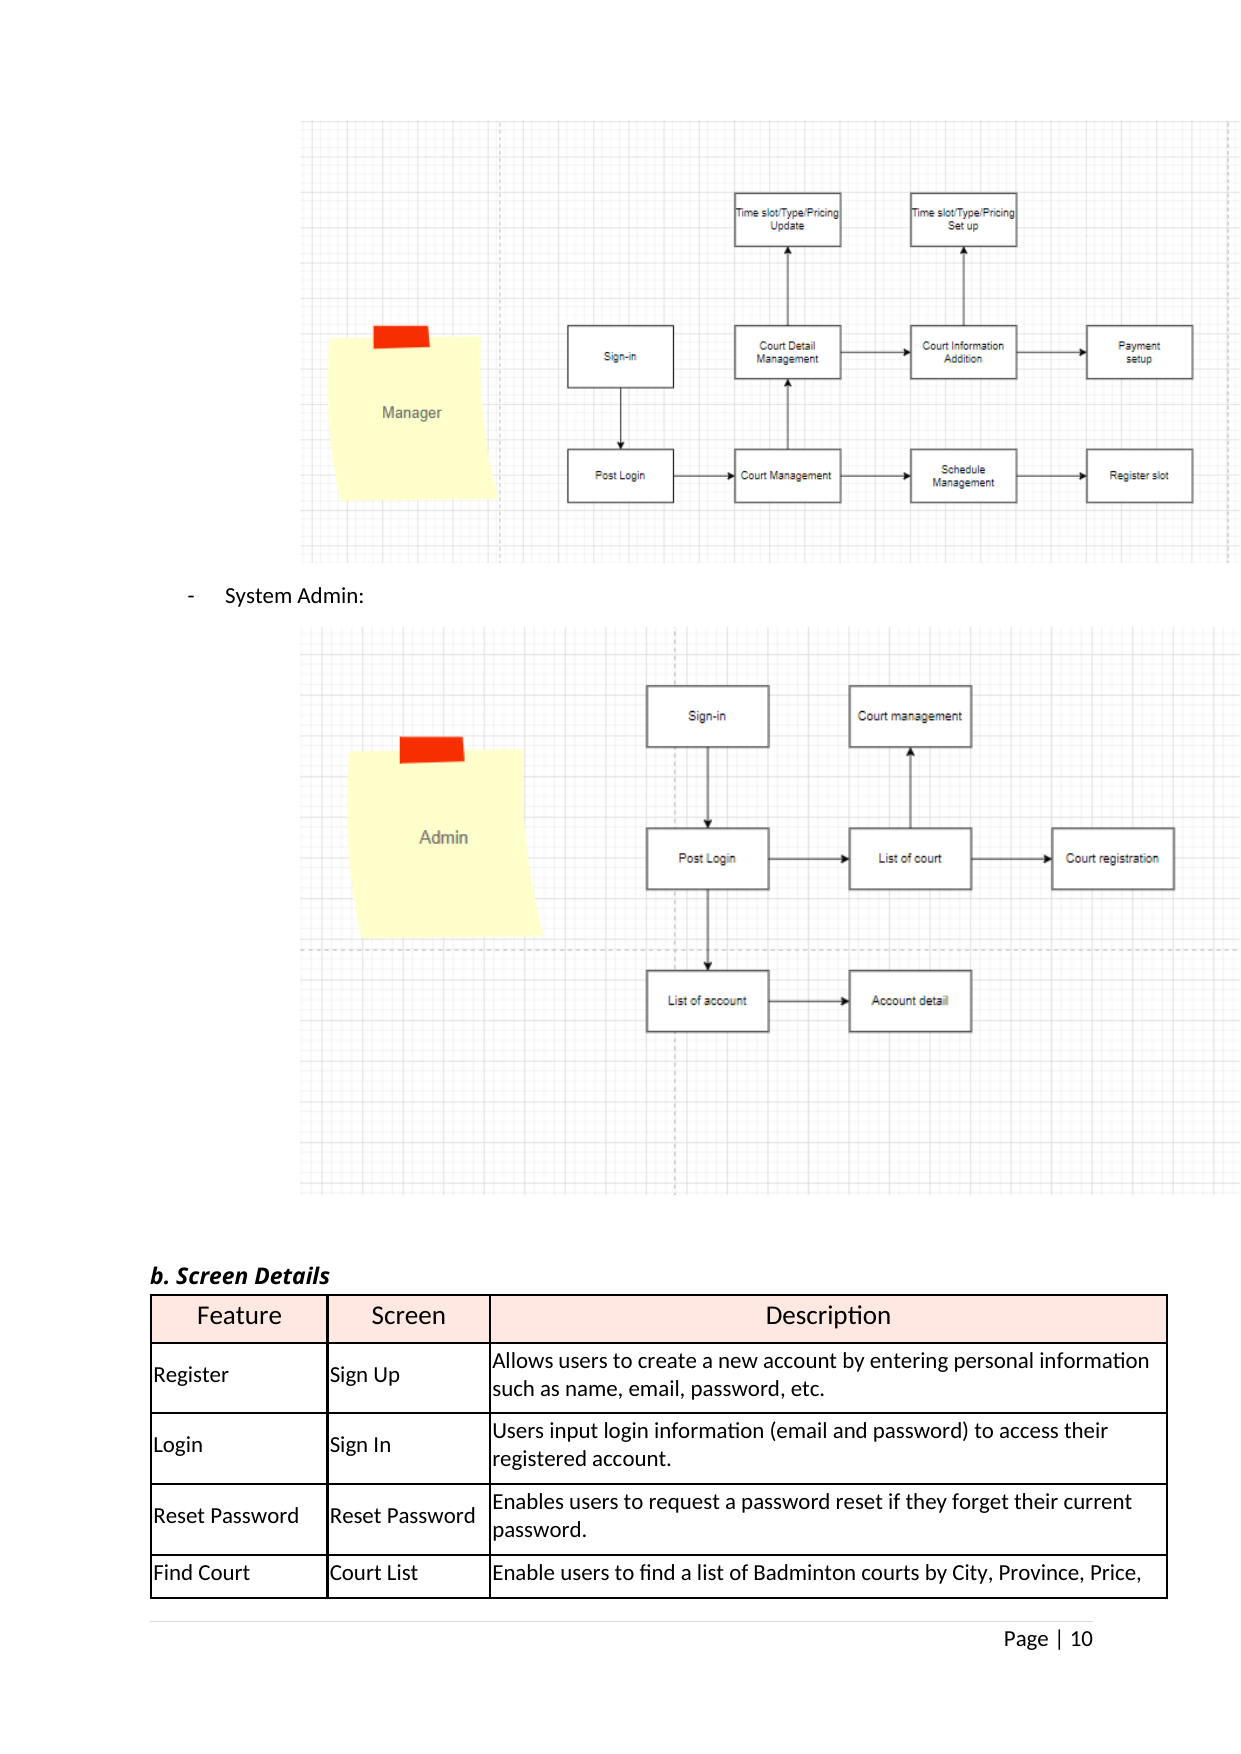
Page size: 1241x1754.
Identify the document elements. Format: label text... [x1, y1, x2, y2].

list System Admin: [187, 581, 1093, 609]
table_header Feature [152, 1296, 326, 1342]
table_cell Register [152, 1344, 326, 1412]
table_header Screen [329, 1296, 489, 1342]
subtitle b. Screen Details [150, 1260, 1093, 1292]
picture [300, 627, 1241, 1195]
table_cell Find Court [152, 1556, 326, 1597]
table_cell Users input login information (email and password) to access their registered account. [491, 1414, 1166, 1483]
table_cell Sign In [329, 1414, 489, 1483]
table_header Description [491, 1296, 1166, 1342]
table_cell Sign Up [329, 1344, 489, 1412]
picture [300, 120, 1241, 563]
table_cell Reset Password [329, 1485, 489, 1553]
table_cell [491, 1556, 1166, 1597]
table_cell Court List [329, 1556, 489, 1597]
table_cell Reset Password [152, 1485, 326, 1553]
table_cell Enables users to request a password reset if they forget their current password. [491, 1485, 1166, 1553]
table_cell Allows users to create a new account by entering personal information such as name, email, password, etc. [491, 1344, 1166, 1412]
table_cell Login [152, 1414, 326, 1483]
